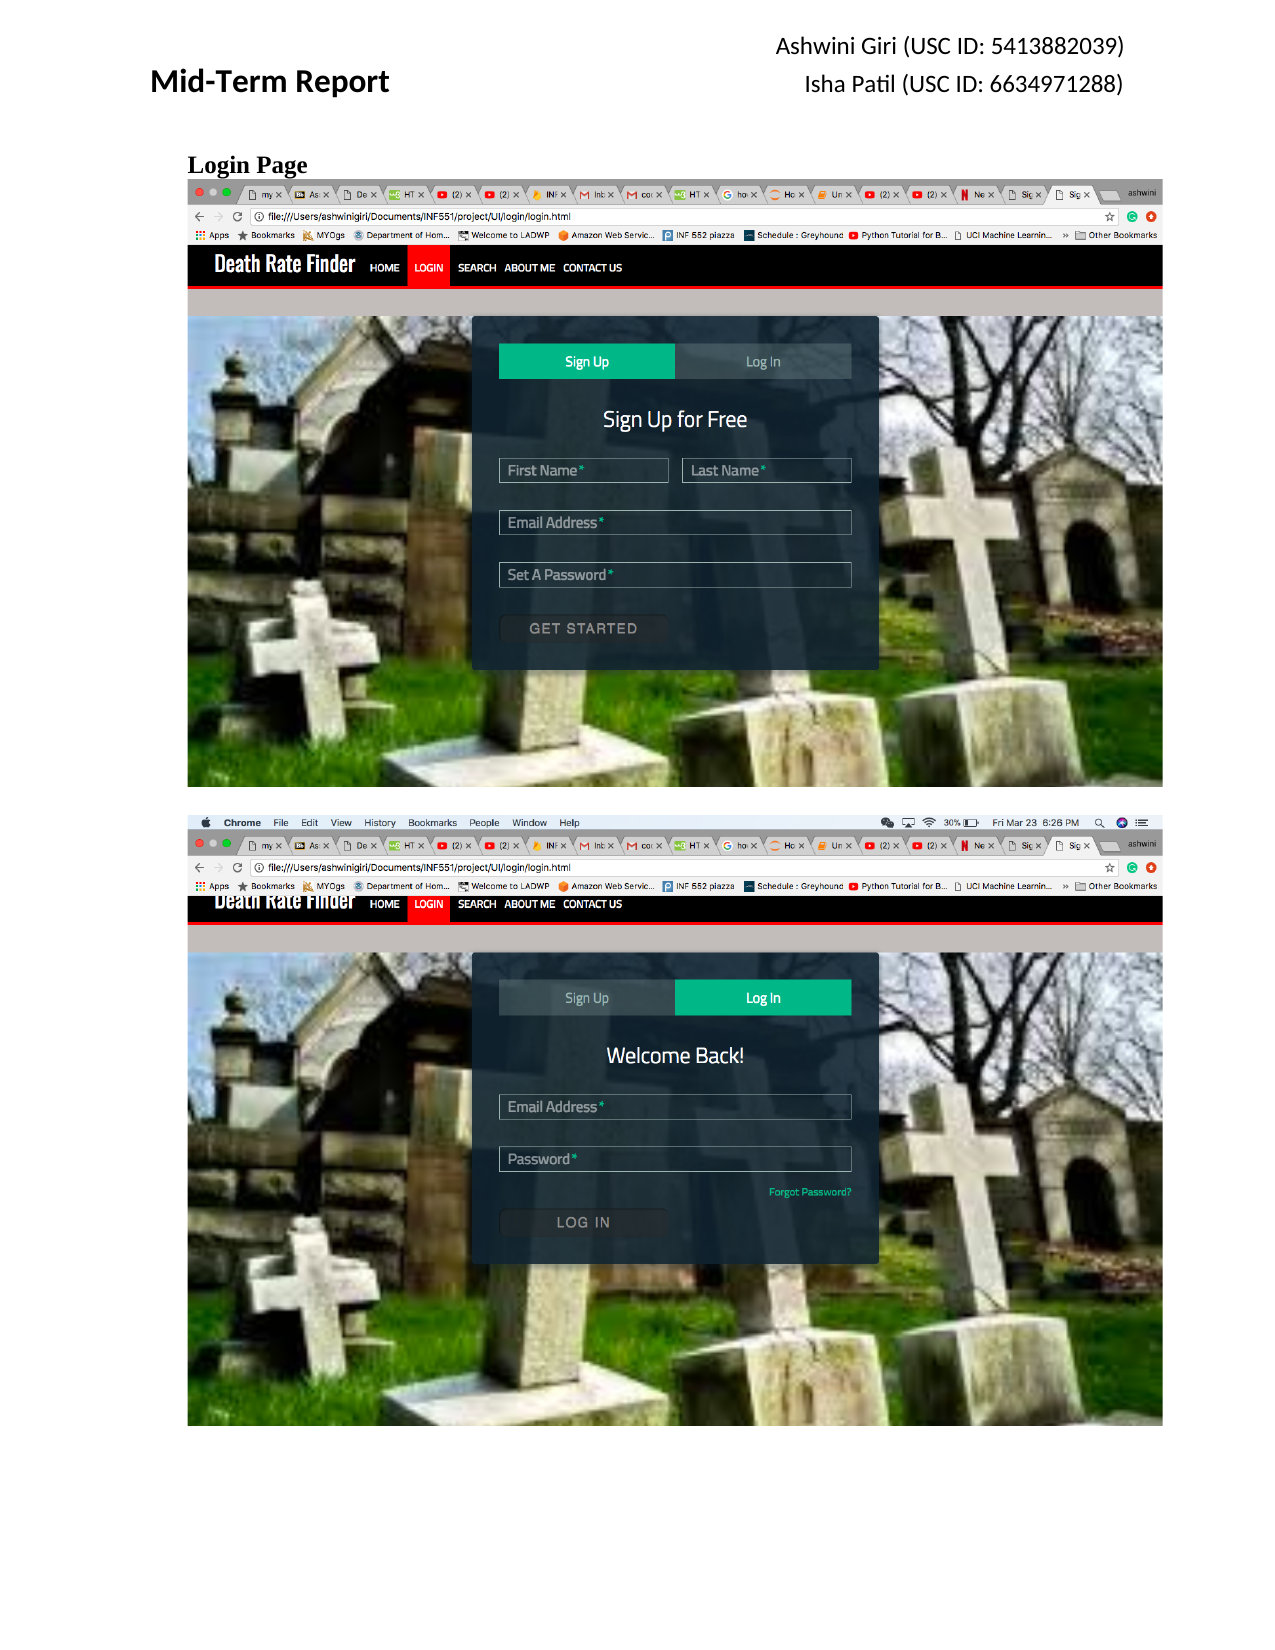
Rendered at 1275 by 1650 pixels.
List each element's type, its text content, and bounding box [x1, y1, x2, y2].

text Login Page [187, 150, 1125, 179]
picture [187, 179, 1163, 787]
picture [187, 815, 1163, 1426]
